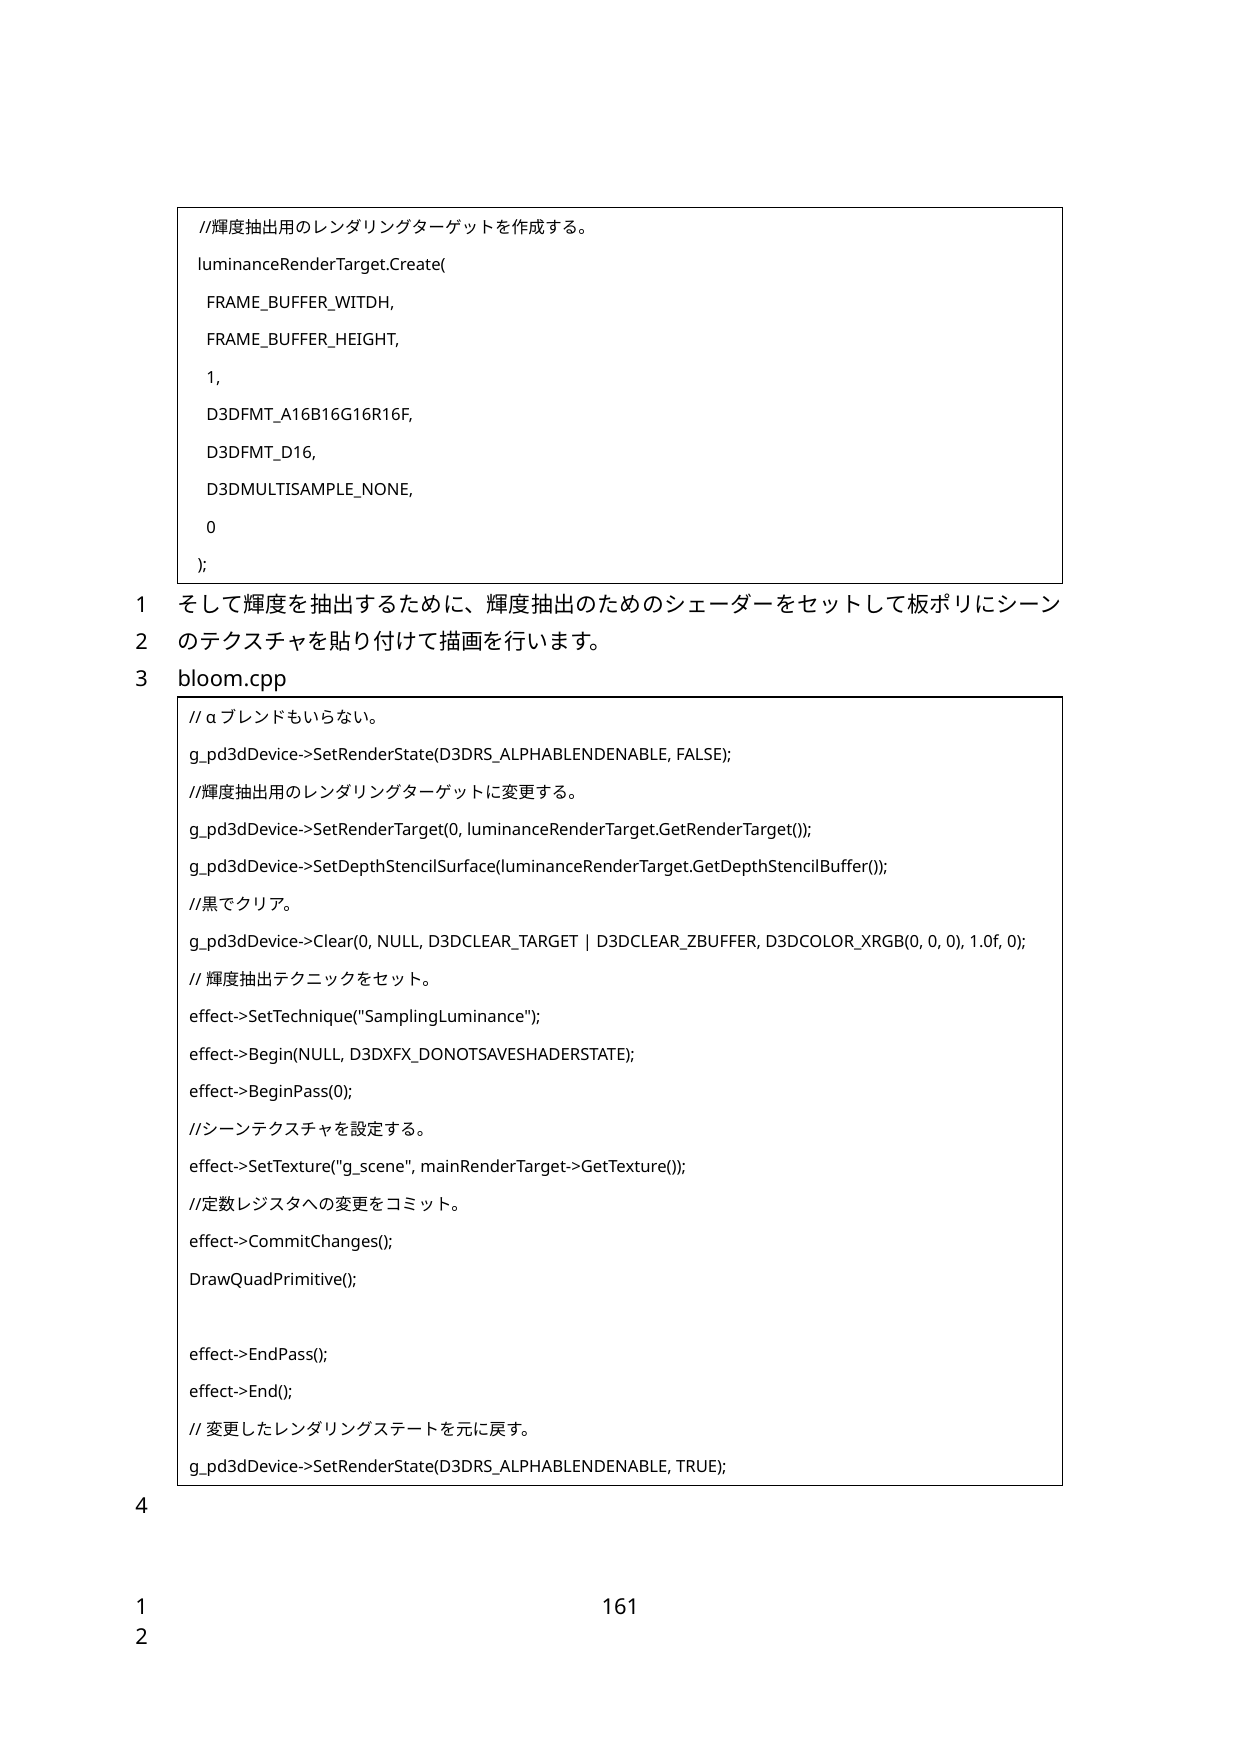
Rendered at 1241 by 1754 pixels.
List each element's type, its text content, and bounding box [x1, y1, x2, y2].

table_header // αブレンドもいらない。 g_pd3dDevice->SetRenderState(D3DRS_ALPHABLENDENABLE, FALSE); //輝度抽出用のレンダリングターゲットに変更する。 g_pd3dDevice->SetRenderTarget(0, luminanceRenderTarget.GetRenderTarget()); g_pd3dDevice->SetDepthStencilSurface(luminanceRenderTarget.GetDepthStencilBuffer()); //黒でクリア。 g_pd3dDevice->Clear(0, NULL, D3DCLEAR_TARGET | D3DCLEAR_ZBUFFER, D3DCOLOR_XRGB(0, 0, 0), 1.0f, 0); // 輝度抽出テクニックをセット。 effect->SetTechnique("SamplingLuminance"); effect->Begin(NULL, D3DXFX_DONOTSAVESHADERSTATE); effect->BeginPass(0); //シーンテクスチャを設定する。 effect->SetTexture("g_scene", mainRenderTarget->GetTexture()); //定数レジスタへの変更をコミット。 effect->CommitChanges(); DrawQuadPrimitive(); effect->EndPass(); effect->End(); // 変更したレンダリングステートを元に戻す。 g_pd3dDevice->SetRenderState(D3DRS_ALPHABLENDENABLE, TRUE); [178, 698, 1062, 1485]
text bloom.cpp [177, 659, 1063, 696]
table_header //輝度抽出用のレンダリングターゲットを作成する。 luminanceRenderTarget.Create( FRAME_BUFFER_WITDH, FRAME_BUFFER_HEIGHT, 1, D3DFMT_A16B16G16R16F, D3DFMT_D16, D3DMULTISAMPLE_NONE, 0 ); [178, 208, 1062, 583]
text そして輝度を抽出するために、輝度抽出のためのシェーダーをセットして板ポリにシーンのテクスチャを貼り付けて描画を行います。 [177, 584, 1063, 659]
